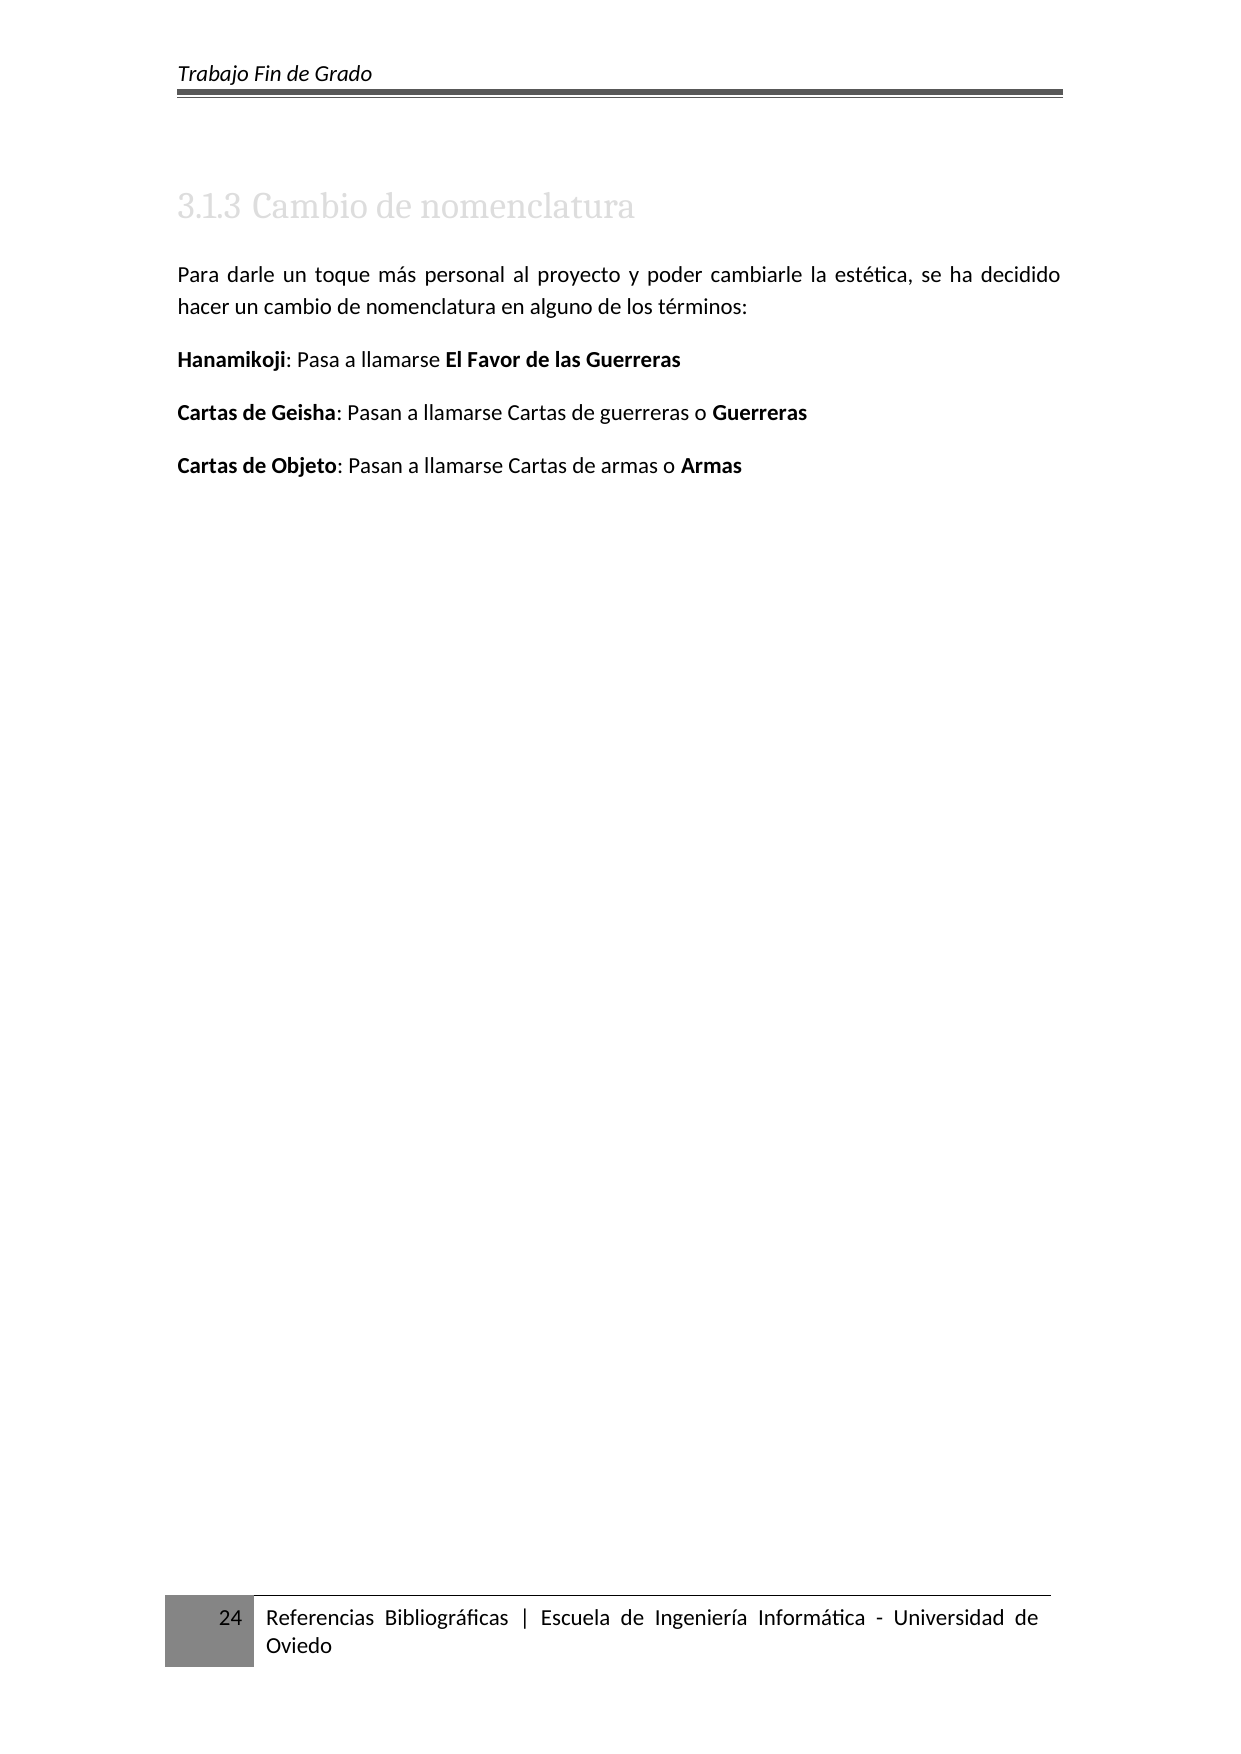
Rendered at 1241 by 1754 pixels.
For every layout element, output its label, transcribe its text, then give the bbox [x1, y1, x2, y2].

subtitle Cambio de nomenclatura [177, 185, 1063, 228]
text Cartas de Geisha: Pasan a llamarse Cartas de guerreras o Guerreras [177, 398, 1063, 426]
text Cartas de Objeto: Pasan a llamarse Cartas de armas o Armas [177, 451, 1063, 479]
text Hanamikoji: Pasa a llamarse El Favor de las Guerreras [177, 345, 1063, 373]
text Para darle un toque más personal al proyecto y poder cambiarle la estética, se ha decidido hacer un cambio de nomenclatura en alguno de los términos: [177, 260, 1063, 320]
